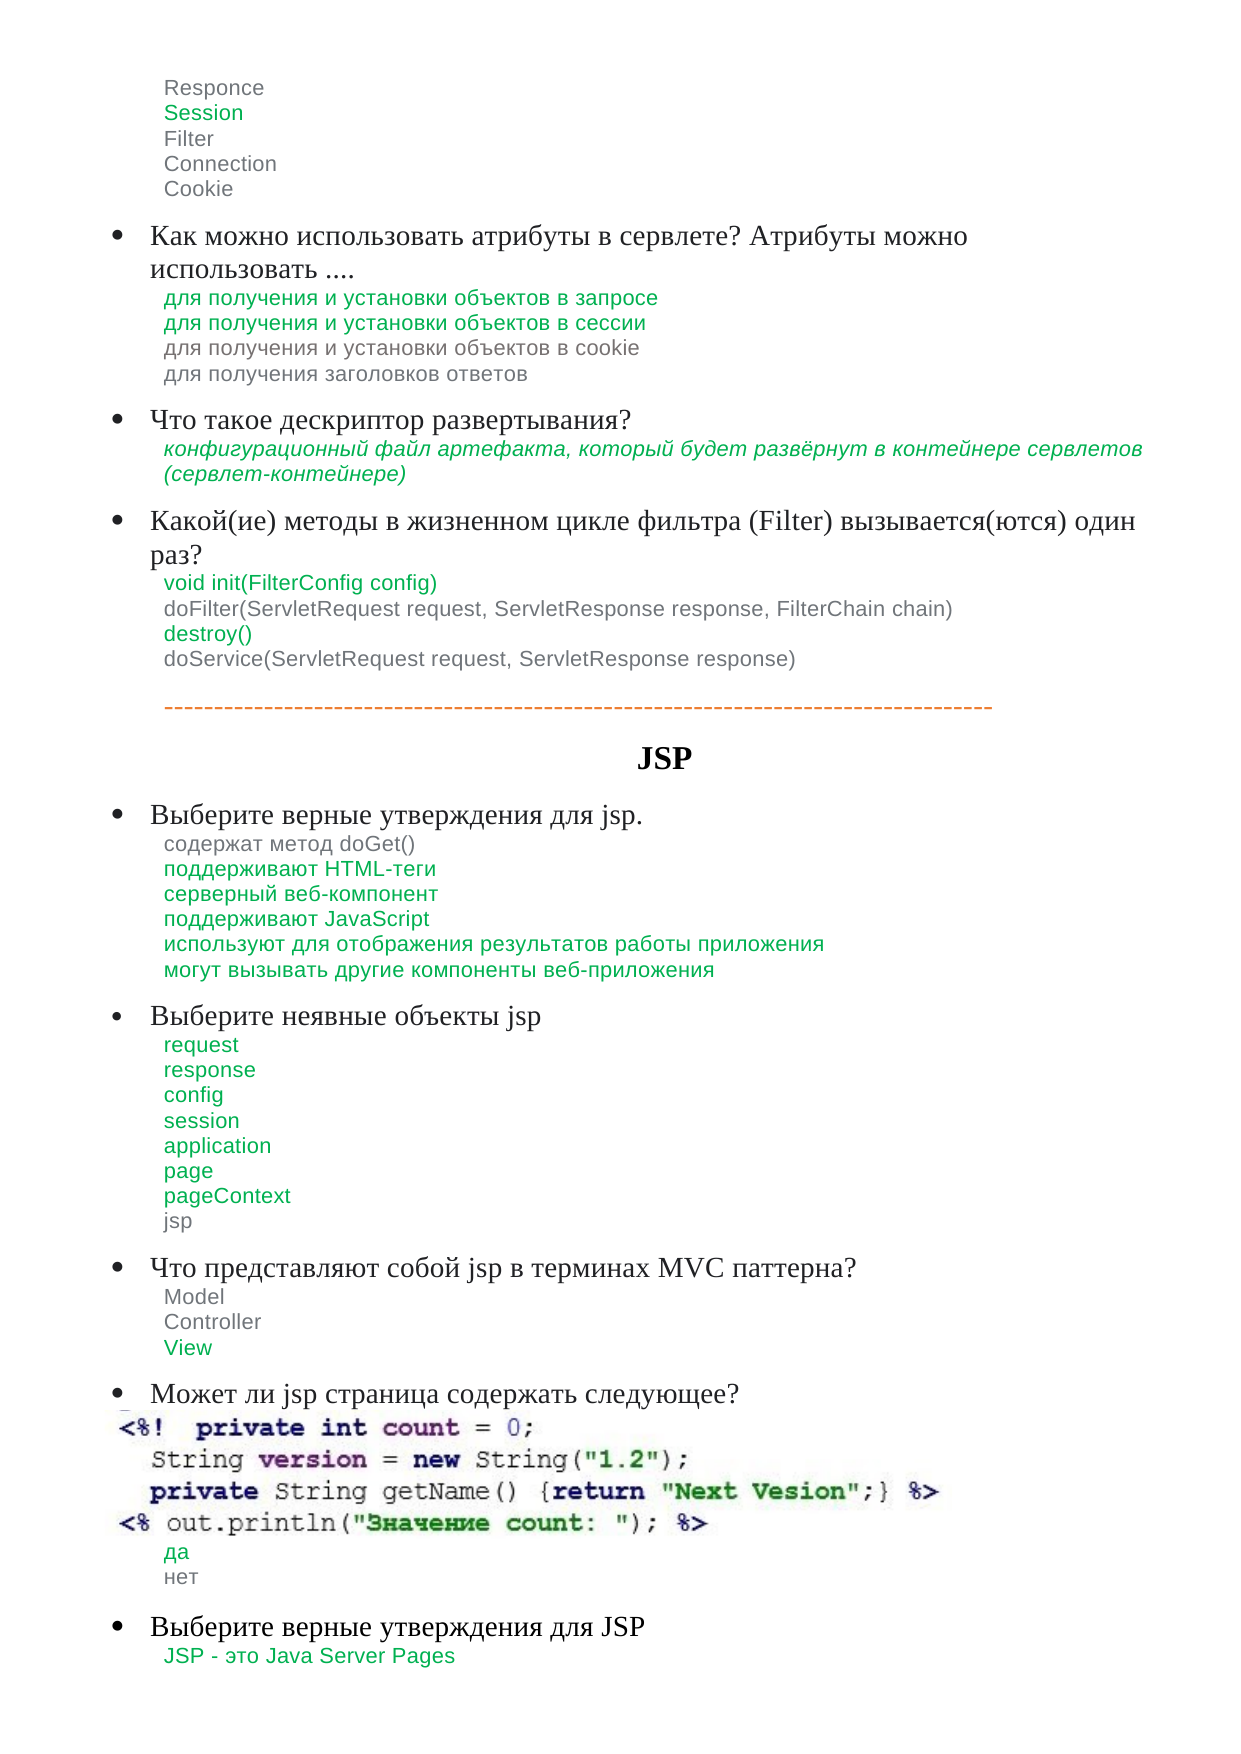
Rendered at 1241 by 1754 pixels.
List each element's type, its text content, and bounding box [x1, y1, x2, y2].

text сonfig [164, 1082, 1165, 1108]
text могут вызывать другие компоненты веб-приложения [164, 957, 1165, 982]
text нет [164, 1564, 1165, 1589]
text session [164, 1108, 1165, 1133]
list Выберите неявные объекты jsp [112, 998, 1165, 1032]
text doService(ServletRequest request, ServletResponse response) [164, 646, 1165, 671]
text void init(FilterConfig config) [164, 570, 1165, 596]
list Что представляют собой jsp в терминах MVC паттерна? [112, 1250, 1165, 1284]
text конфигурационный файл артефакта, который будет развёрнут в контейнере сервлетов (сервлет-контейнере) [164, 436, 1165, 486]
text Session [164, 100, 1165, 125]
text используют для отображения результатов работы приложения [164, 931, 1165, 957]
text Responce [164, 75, 1165, 100]
text pageContext [164, 1183, 1165, 1208]
list Как можно использовать атрибуты в сервлете? Атрибуты можно использовать .... [112, 218, 1165, 285]
text page [164, 1158, 1165, 1183]
text application [164, 1133, 1165, 1158]
text View [164, 1334, 1165, 1359]
text Cookie [164, 176, 1165, 201]
text response [164, 1057, 1165, 1082]
text ----------------------------------------------------------------------------------- [164, 688, 1165, 721]
text поддерживают HTML-теги [164, 856, 1165, 881]
text да [164, 1539, 1165, 1564]
list Может ли jsp страница содержать следующее? [112, 1376, 1165, 1410]
text JSP [164, 738, 1165, 776]
text поддерживают JavaScript [164, 906, 1165, 931]
text Model [164, 1284, 1165, 1309]
list Какой(ие) методы в жизненном цикле фильтра (Filter) вызывается(ются) один раз? [112, 503, 1165, 570]
text для получения заголовков ответов [164, 361, 1165, 386]
text jsp [164, 1208, 1165, 1234]
text JSP - это Java Server Pages [164, 1643, 1165, 1668]
picture [104, 1410, 953, 1539]
text request [164, 1032, 1165, 1057]
text серверный веб-компонент [164, 881, 1165, 906]
text для получения и установки объектов в запросе [164, 285, 1165, 310]
text Connection [164, 151, 1165, 176]
text doFilter(ServletRequest request, ServletResponse response, FilterChain chain) [164, 596, 1165, 621]
text Controller [164, 1309, 1165, 1334]
list Выберите верные утверждения для jsp. [112, 793, 1165, 831]
text для получения и установки объектов в cookie [164, 335, 1165, 361]
text destroy() [164, 621, 1165, 646]
list Что такое дескриптор развертывания? [112, 402, 1165, 436]
text содержат метод doGet() [164, 831, 1165, 856]
text для получения и установки объектов в сессии [164, 310, 1165, 335]
text Filter [164, 125, 1165, 151]
list Выберите верные утверждения для JSP [112, 1606, 1165, 1643]
